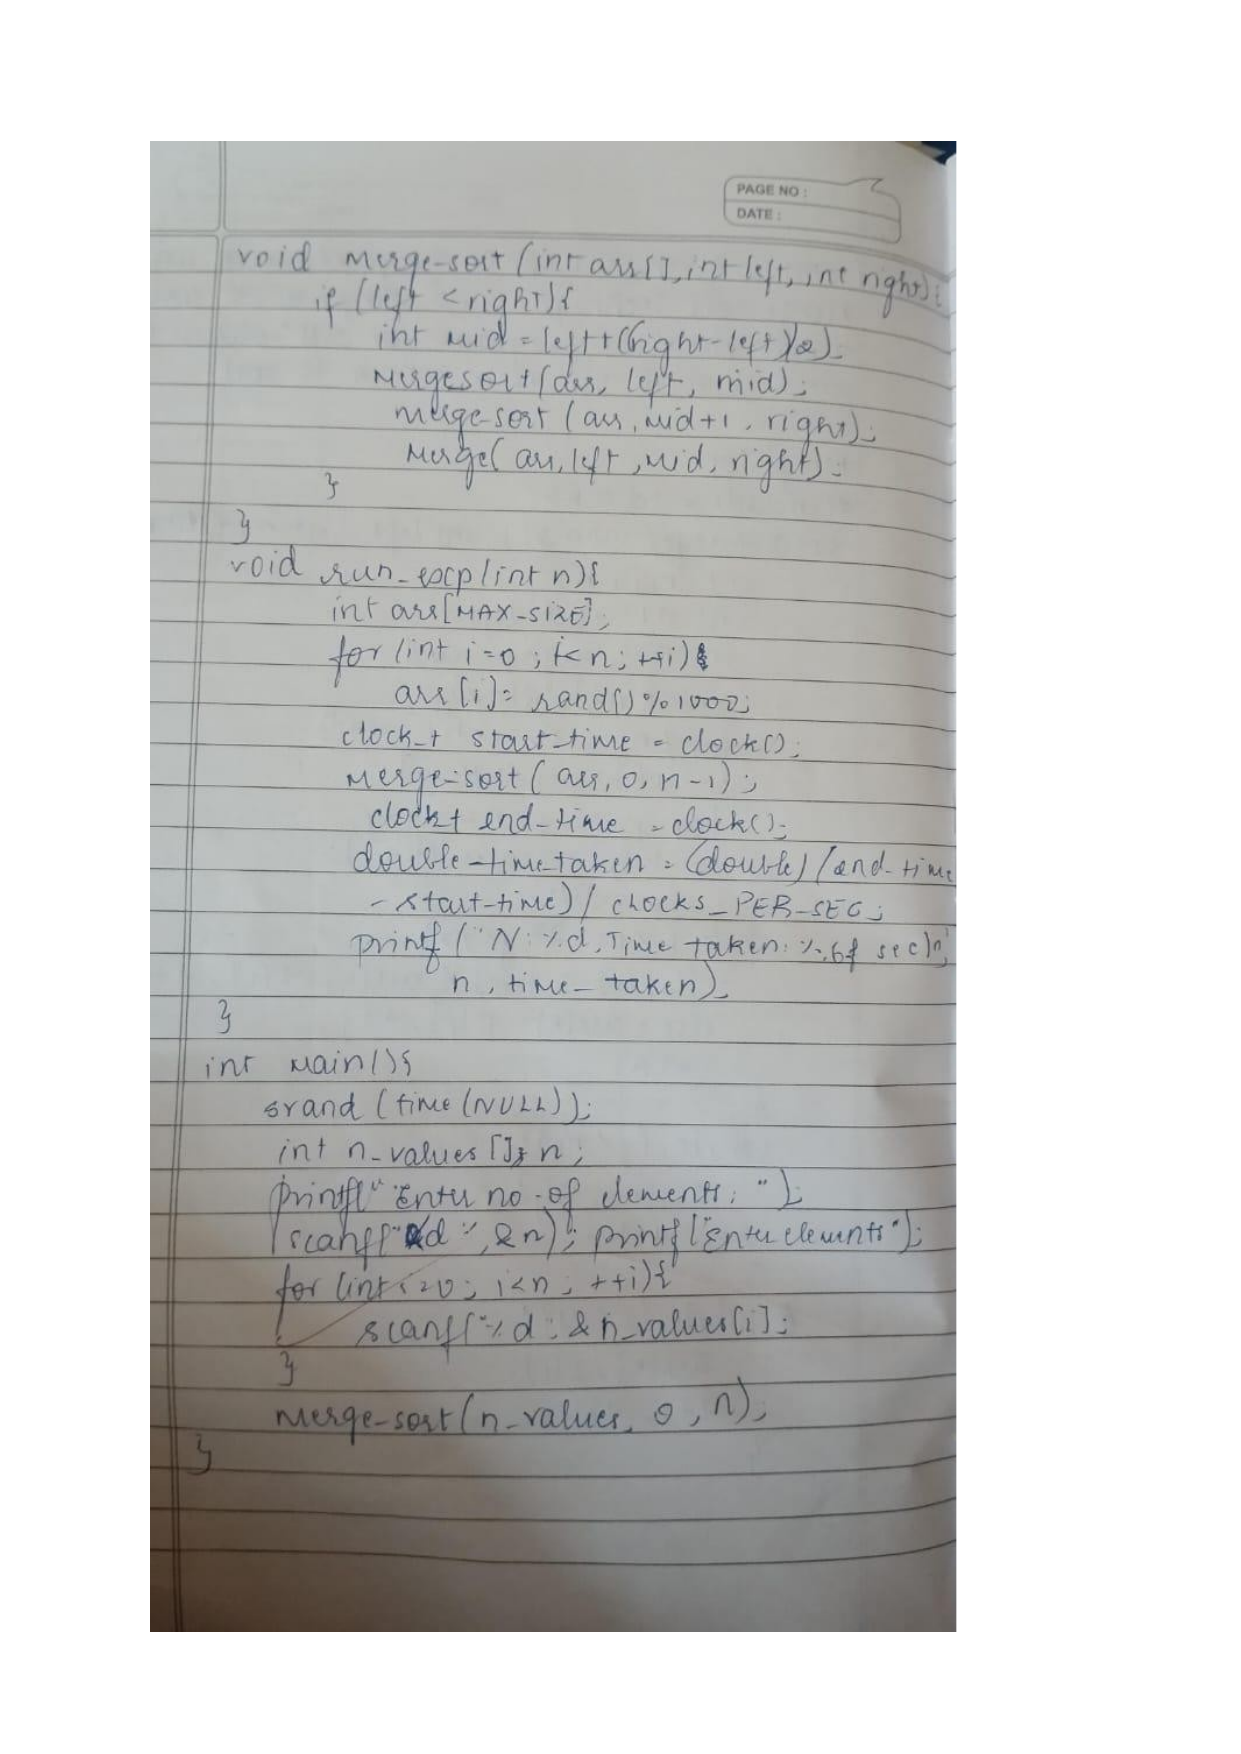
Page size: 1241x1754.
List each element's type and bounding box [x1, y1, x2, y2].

picture [150, 141, 957, 1632]
